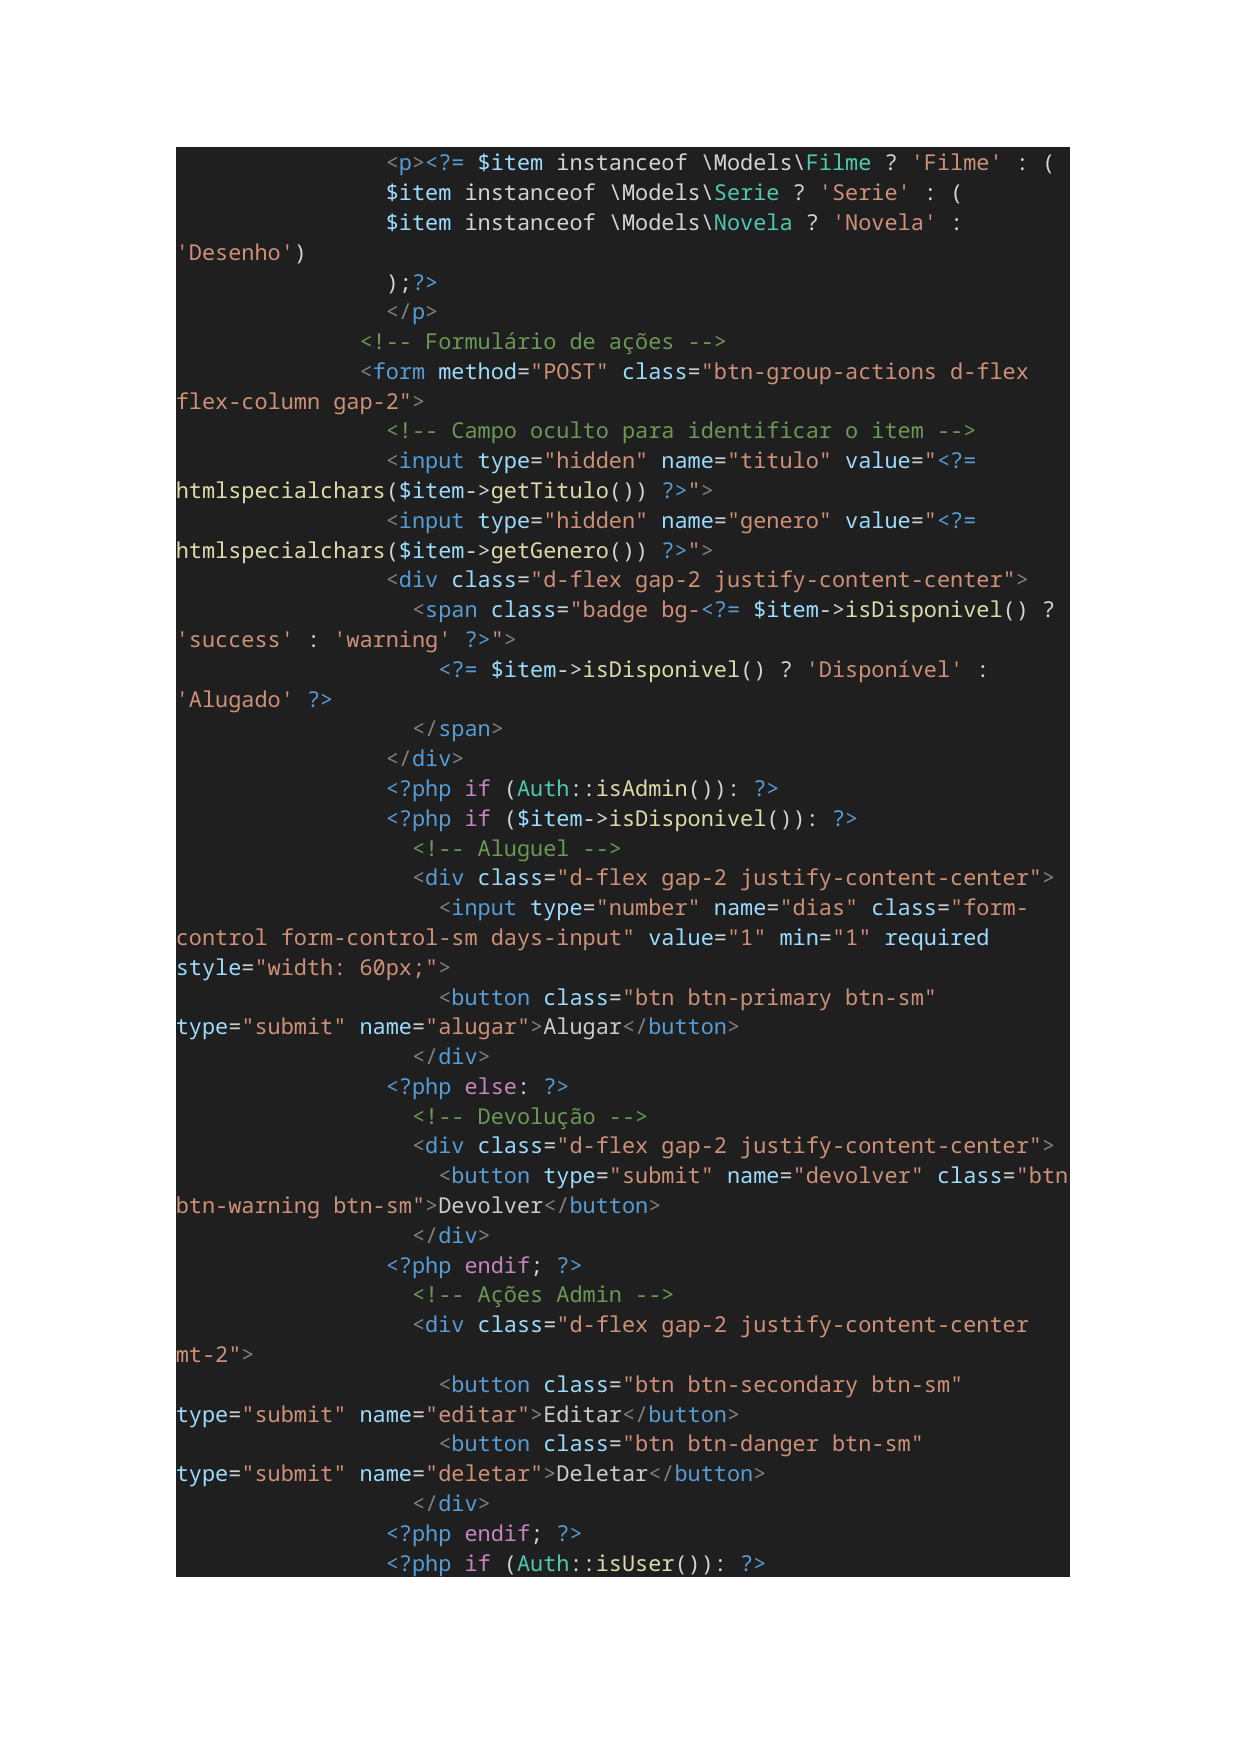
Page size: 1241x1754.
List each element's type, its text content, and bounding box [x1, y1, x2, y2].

text <input type="hidden" name="titulo" value="<?= htmlspecialchars($item->getTitulo()) ?>"> [176, 445, 1070, 505]
text <button class="btn btn-primary btn-sm" type="submit" name="alugar">Alugar</button> [176, 982, 1070, 1041]
text $item instanceof \Models\Novela ? 'Novela' : 'Desenho') [176, 207, 1070, 267]
text <input type="number" name="dias" class="form-control form-control-sm days-input" value="1" min="1" required style="width: 60px;"> [176, 892, 1070, 982]
text <?php if (Auth::isAdmin()): ?> [176, 773, 1070, 803]
text <!-- Campo oculto para identificar o item --> [176, 416, 1070, 445]
text <form method="POST" class="btn-group-actions d-flex flex-column gap-2"> [176, 356, 1070, 416]
text );?> [176, 267, 1070, 296]
text </div> [176, 1220, 1070, 1250]
text <p><?= $item instanceof \Models\Filme ? 'Filme' : ( [176, 147, 1070, 177]
text <?= $item->isDisponivel() ? 'Disponível' : 'Alugado' ?> [176, 654, 1070, 713]
text <button class="btn btn-danger btn-sm" type="submit" name="deletar">Deletar</button> [176, 1428, 1070, 1488]
text </div> [176, 1041, 1070, 1071]
text <?php if ($item->isDisponivel()): ?> [176, 803, 1070, 833]
text <button class="btn btn-secondary btn-sm" type="submit" name="editar">Editar</button> [176, 1369, 1070, 1428]
text </p> [176, 296, 1070, 326]
text <?php endif; ?> [176, 1518, 1070, 1548]
text <!-- Ações Admin --> [176, 1279, 1070, 1309]
text <span class="badge bg-<?= $item->isDisponivel() ? 'success' : 'warning' ?>"> [176, 594, 1070, 654]
text </div> [176, 1488, 1070, 1518]
text </div> [176, 743, 1070, 773]
text <?php if (Auth::isUser()): ?> [176, 1548, 1070, 1577]
text <div class="d-flex gap-2 justify-content-center mt-2"> [176, 1309, 1070, 1369]
text <div class="d-flex gap-2 justify-content-center"> [176, 862, 1070, 892]
text $item instanceof \Models\Serie ? 'Serie' : ( [176, 177, 1070, 207]
text <input type="hidden" name="genero" value="<?= htmlspecialchars($item->getGenero()) ?>"> [176, 505, 1070, 564]
text <!-- Formulário de ações --> [176, 326, 1070, 356]
text <div class="d-flex gap-2 justify-content-center"> [176, 564, 1070, 594]
text <?php endif; ?> [176, 1250, 1070, 1279]
text <?php else: ?> [176, 1071, 1070, 1101]
text <div class="d-flex gap-2 justify-content-center"> [176, 1131, 1070, 1160]
text <!-- Devolução --> [176, 1101, 1070, 1131]
text <!-- Aluguel --> [176, 833, 1070, 862]
text </span> [176, 713, 1070, 743]
text <button type="submit" name="devolver" class="btn btn-warning btn-sm">Devolver</button> [176, 1160, 1070, 1220]
